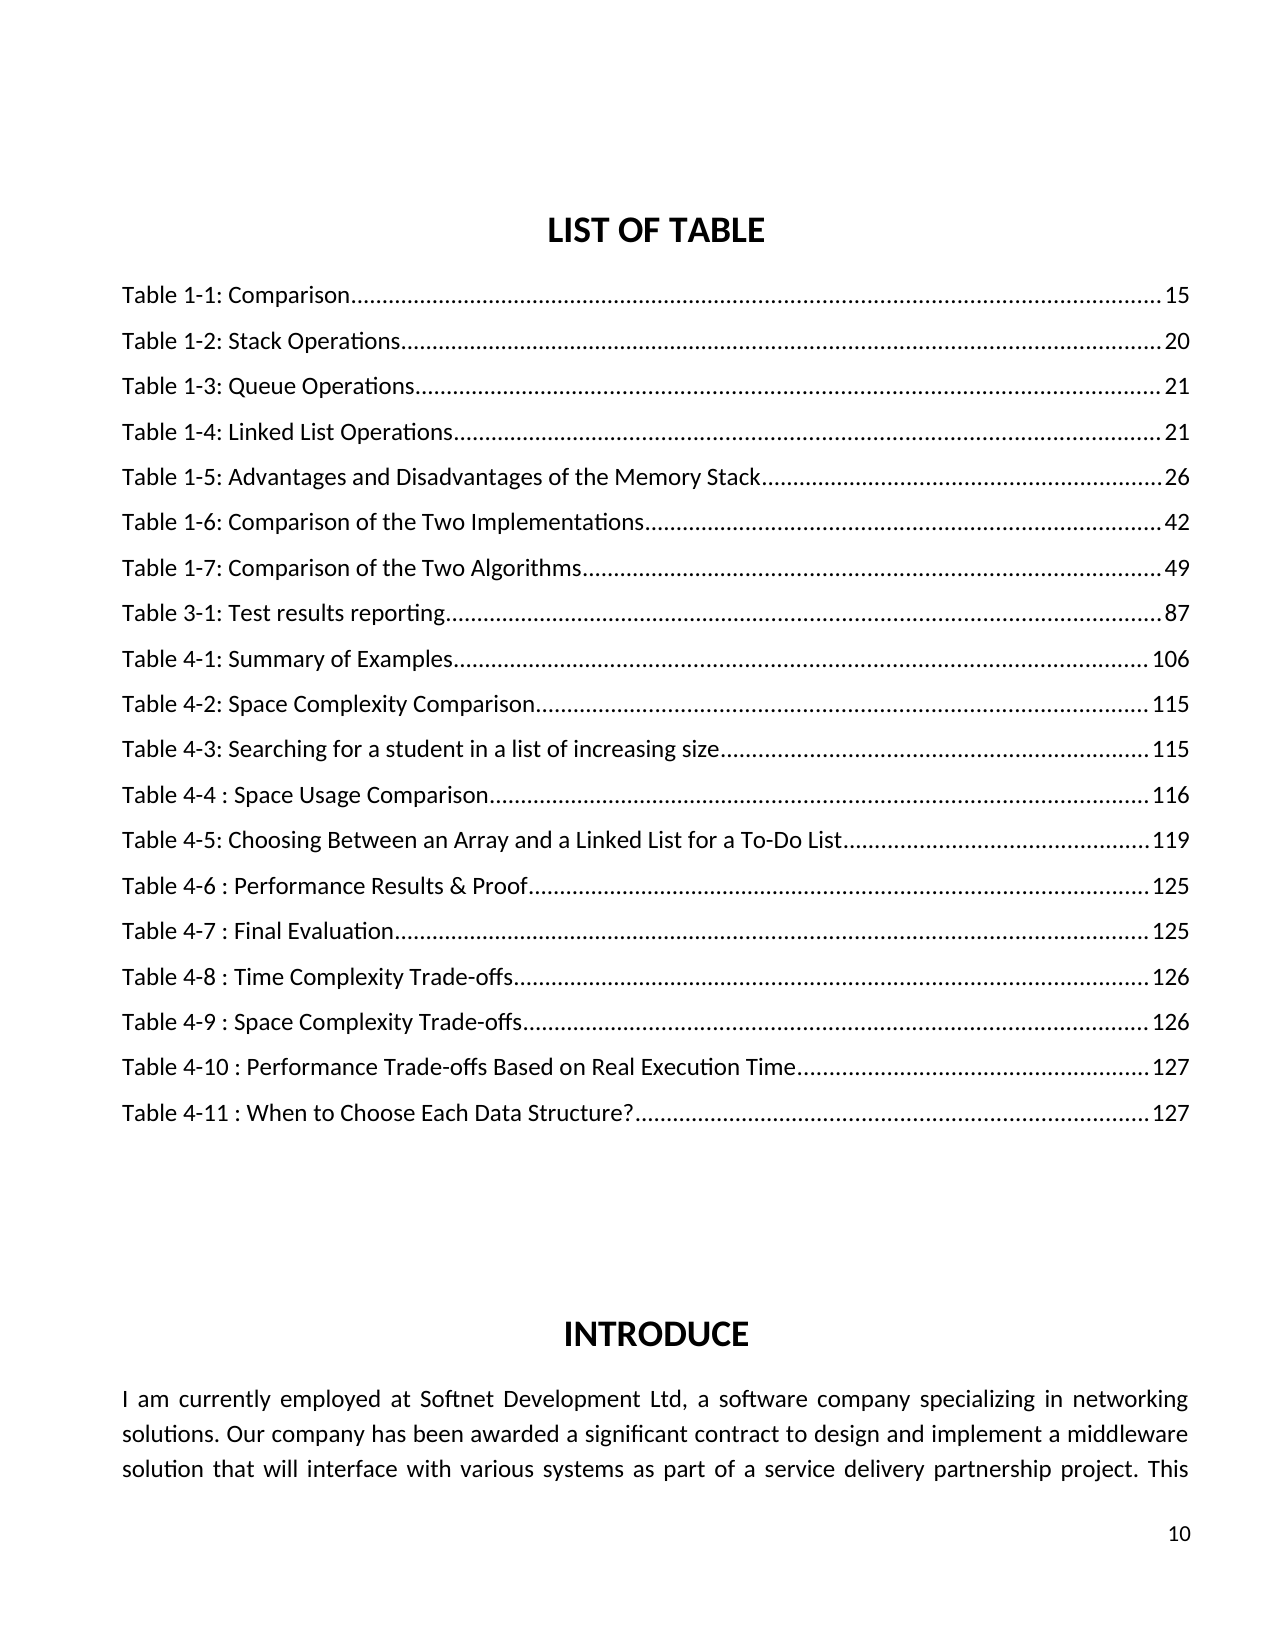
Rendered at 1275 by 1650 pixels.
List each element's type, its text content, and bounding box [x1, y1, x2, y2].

text Table 3-1: Test results reporting 87 [122, 597, 1191, 628]
text Table 4-8 : Time Complexity Trade-offs 126 [122, 961, 1191, 991]
text Table 4-11 : When to Choose Each Data Structure? 127 [122, 1097, 1191, 1127]
text Table 4-7 : Final Evaluation 125 [122, 915, 1191, 946]
text Table 4-3: Searching for a student in a list of increasing size 115 [122, 733, 1191, 764]
text Table 1-3: Queue Operations 21 [122, 370, 1191, 401]
text INTRODUCE [122, 1310, 1191, 1356]
text Table 4-1: Summary of Examples 106 [122, 643, 1191, 673]
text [122, 1383, 1191, 1484]
text Table 4-2: Space Complexity Comparison 115 [122, 688, 1191, 719]
text Table 4-4 : Space Usage Comparison 116 [122, 779, 1191, 809]
text Table 1-7: Comparison of the Two Algorithms 49 [122, 552, 1191, 582]
text Table 1-1: Comparison 15 [122, 279, 1191, 310]
text Table 4-9 : Space Complexity Trade-offs 126 [122, 1006, 1191, 1037]
text Table 1-6: Comparison of the Two Implementations 42 [122, 506, 1191, 537]
text Table 1-4: Linked List Operations 21 [122, 416, 1191, 446]
text Table 4-5: Choosing Between an Array and a Linked List for a To-Do List 119 [122, 824, 1191, 855]
text Table 1-2: Stack Operations 20 [122, 325, 1191, 355]
text Table 4-6 : Performance Results & Proof 125 [122, 870, 1191, 900]
text Table 4-10 : Performance Trade-offs Based on Real Execution Time 127 [122, 1051, 1191, 1082]
text Table 1-5: Advantages and Disadvantages of the Memory Stack 26 [122, 461, 1191, 492]
text LIST OF TABLE [122, 206, 1191, 252]
